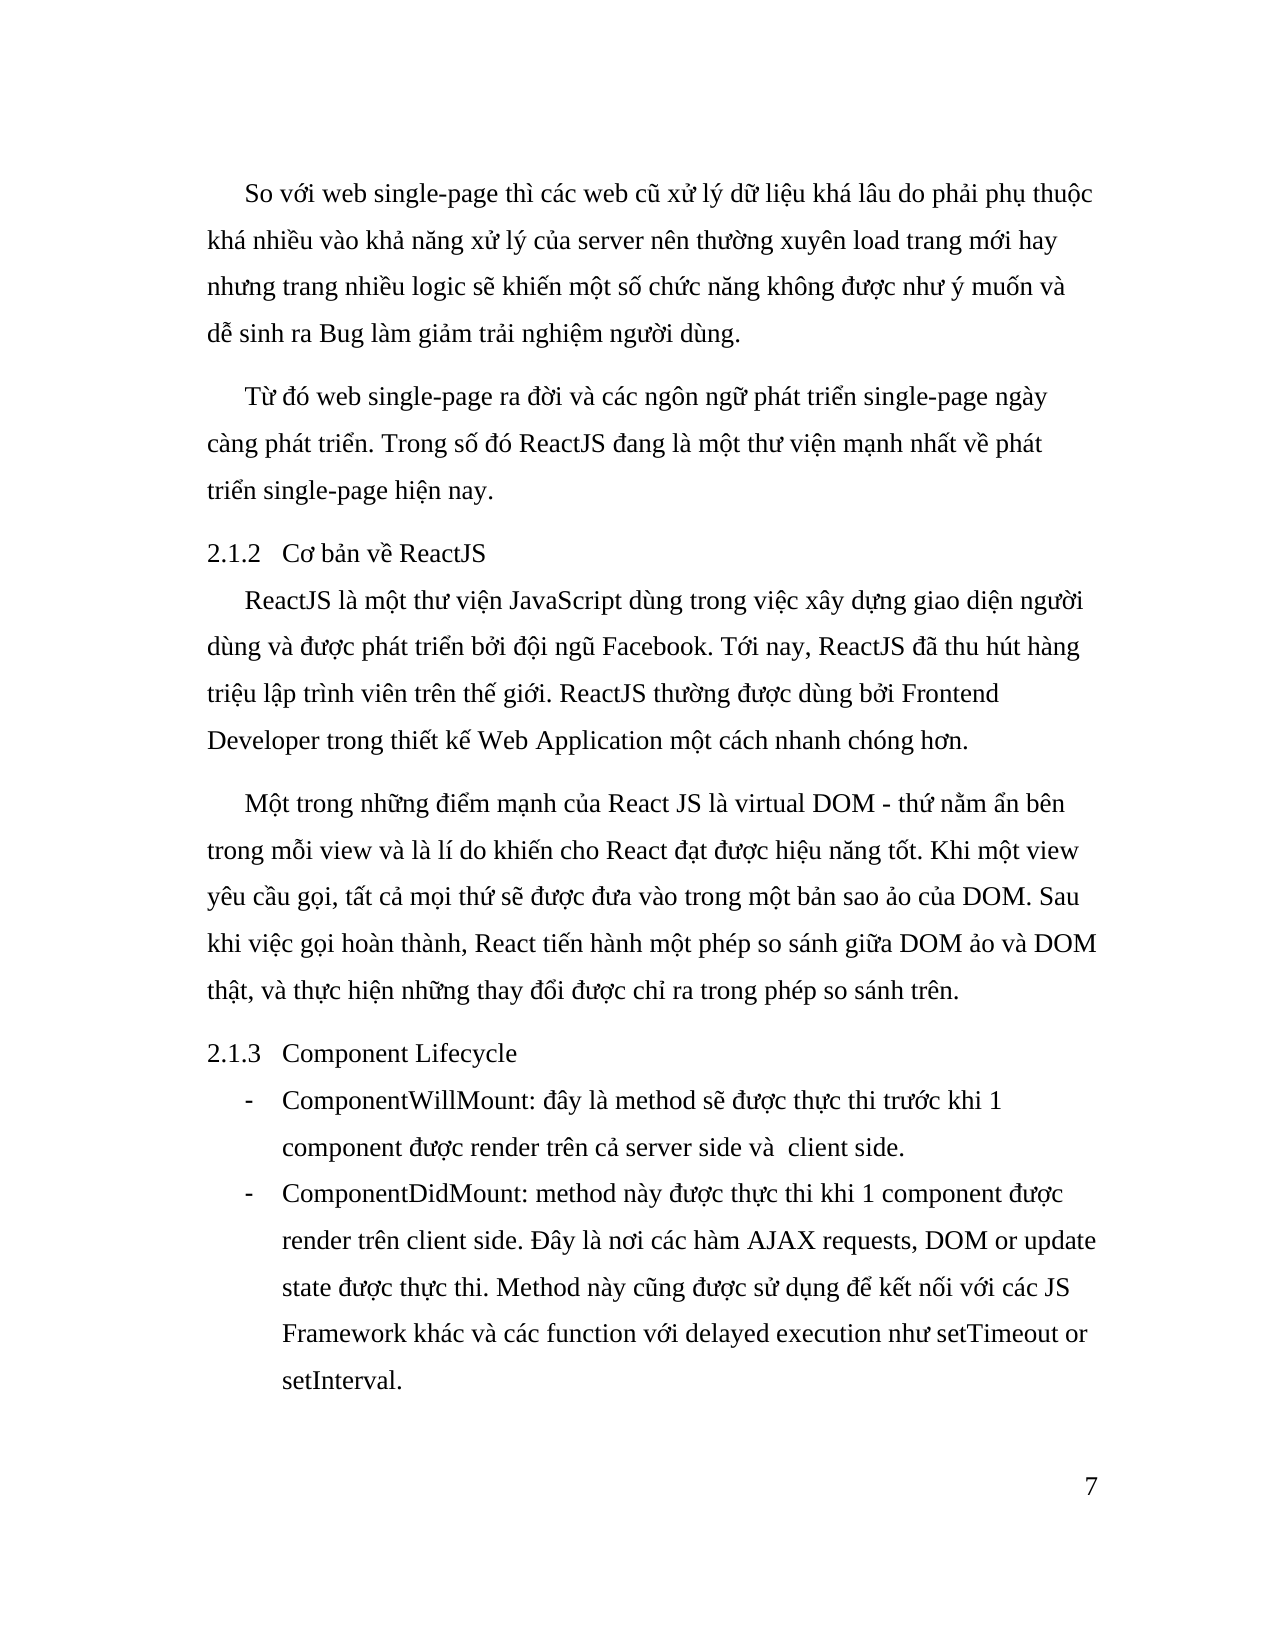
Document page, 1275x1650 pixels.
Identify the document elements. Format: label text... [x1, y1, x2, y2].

subtitle Component Lifecycle [207, 1037, 1098, 1068]
list ComponentWillMount: đây là method sẽ được thực thi trước khi 1 component được render trên cả server side và client side. [244, 1084, 1098, 1162]
text Một trong những điểm mạnh của React JS là virtual DOM - thứ nằm ẩn bên trong mỗi view và là lí do khiến cho React đạt được hiệu năng tốt. Khi một view yêu cầu gọi, tất cả mọi thứ sẽ được đưa vào trong một bản sao ảo của DOM. Sau khi việc gọi hoàn thành, React tiến hành một phép so sánh giữa DOM ảo và DOM thật, và thực hiện những thay đổi được chỉ ra trong phép so sánh trên. [207, 787, 1098, 1005]
text ReactJS là một thư viện JavaScript dùng trong việc xây dựng giao diện người dùng và được phát triển bởi đội ngũ Facebook. Tới nay, ReactJS đã thu hút hàng triệu lập trình viên trên thế giới. ReactJS thường được dùng bởi Frontend Developer trong thiết kế Web Application một cách nhanh chóng hơn. [207, 584, 1098, 755]
text So với web single-page thì các web cũ xử lý dữ liệu khá lâu do phải phụ thuộc khá nhiều vào khả năng xử lý của server nên thường xuyên load trang mới hay nhưng trang nhiều logic sẽ khiến một số chức năng không được như ý muốn và dễ sinh ra Bug làm giảm trải nghiệm người dùng. [207, 177, 1098, 348]
text Từ đó web single-page ra đời và các ngôn ngữ phát triển single-page ngày càng phát triển. Trong số đó ReactJS đang là một thư viện mạnh nhất về phát triển single-page hiện nay. [207, 381, 1098, 505]
list ComponentDidMount: method này được thực thi khi 1 component được render trên client side. Đây là nơi các hàm AJAX requests, DOM or update state được thực thi. Method này cũng được sử dụng để kết nối với các JS Framework khác và các function với delayed execution như setTimeout or setInterval. [244, 1177, 1098, 1395]
subtitle Cơ bản về ReactJS [207, 537, 1098, 568]
